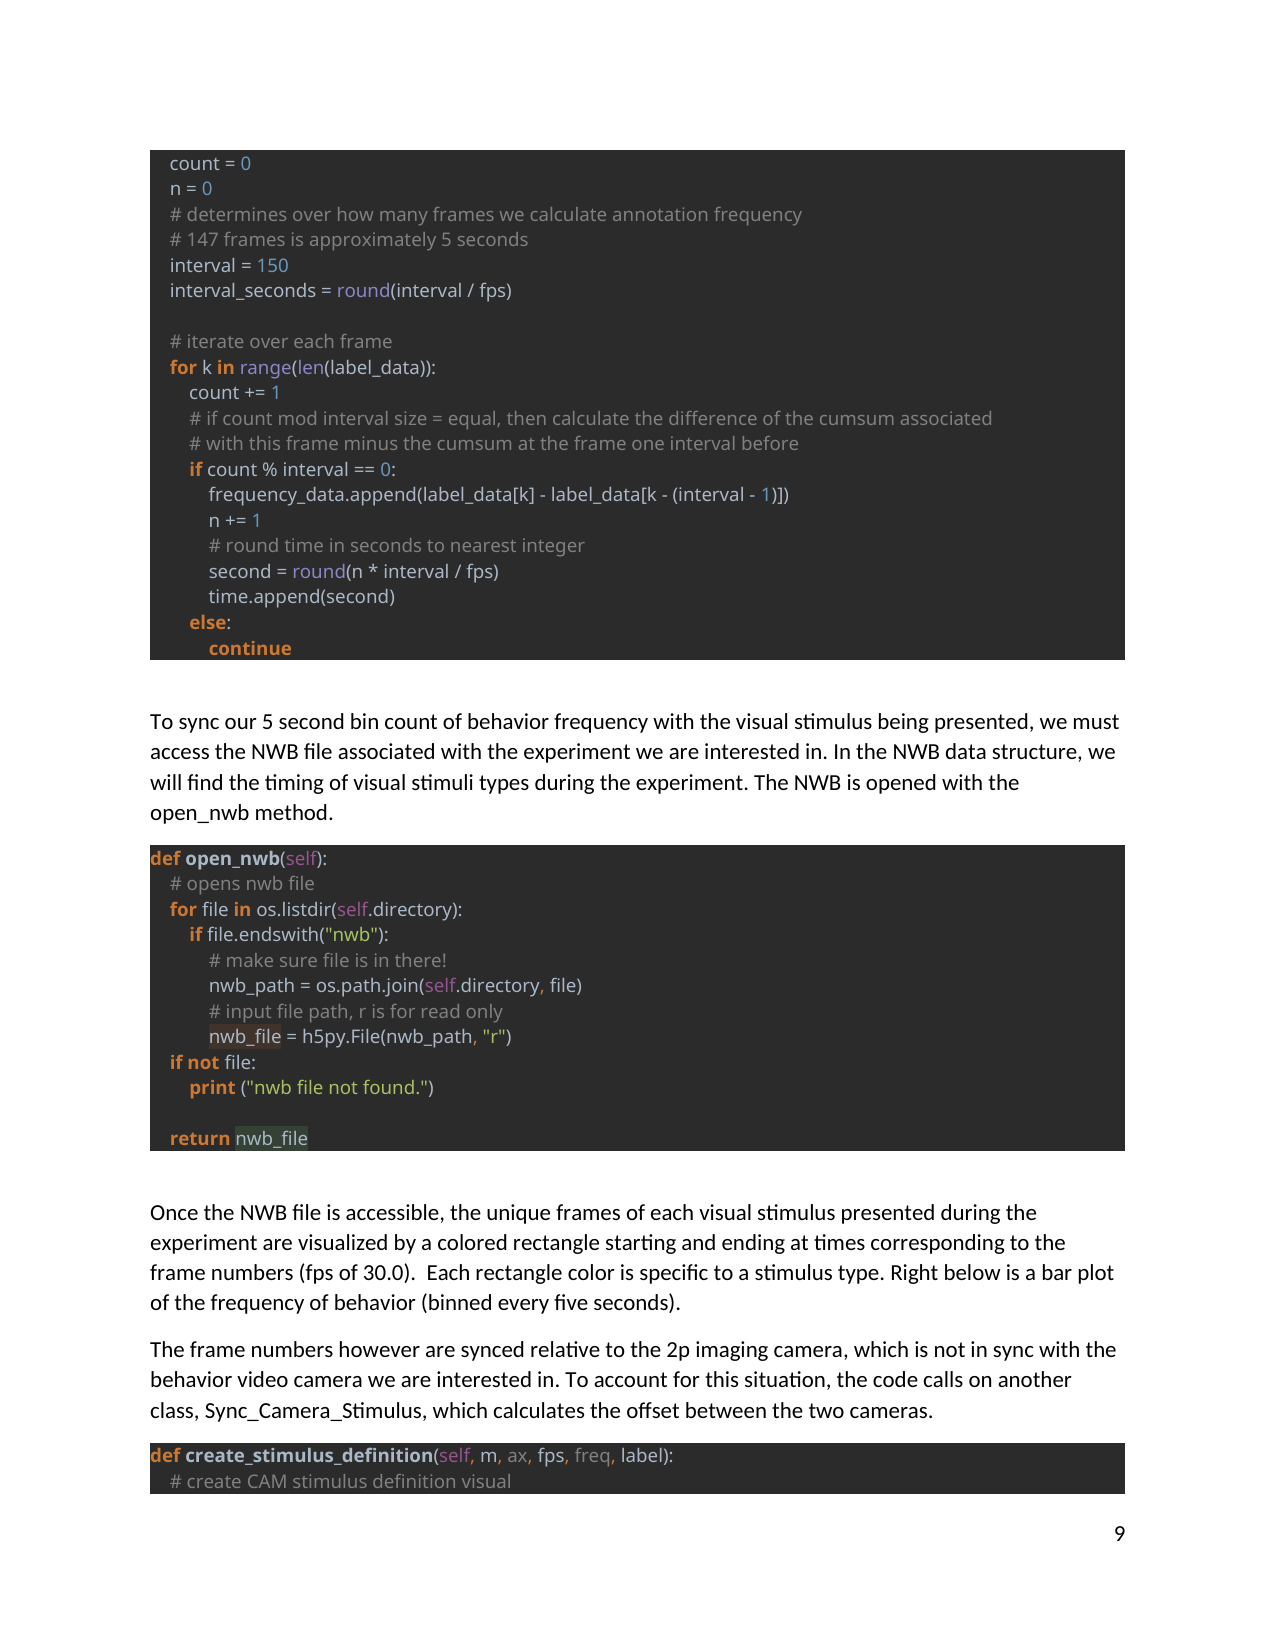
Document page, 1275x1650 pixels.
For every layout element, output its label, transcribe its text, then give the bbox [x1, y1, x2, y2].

text def open_nwb(self): # opens nwb file for file in os.listdir(self.directory): if file.endswith("nwb"): # make sure file is in there! nwb_path = os.path.join(self.directory, file) # input file path, r is for read only nwb_file = h5py.File(nwb_path, "r") if not file: print ("nwb file not found.") return nwb_file [150, 845, 1125, 1151]
text The frame numbers however are synced relative to the 2p imaging camera, which is not in sync with the behavior video camera we are interested in. To account for this situation, the code calls on another class, Sync_Camera_Stimulus, which calculates the offset between the two cameras. [150, 1335, 1125, 1424]
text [150, 150, 1125, 660]
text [150, 1443, 1125, 1494]
text Once the NWB file is accessible, the unique frames of each visual stimulus presented during the experiment are visualized by a colored rectangle starting and ending at times corresponding to the frame numbers (fps of 30.0). Each rectangle color is specific to a stimulus type. Right below is a bar plot of the frequency of behavior (binned every five seconds). [150, 1198, 1125, 1317]
text To sync our 5 second bin count of behavior frequency with the visual stimulus being presented, we must access the NWB file associated with the experiment we are interested in. In the NWB data structure, we will find the timing of visual stimuli types during the experiment. The NWB is opened with the open_nwb method. [150, 707, 1125, 826]
